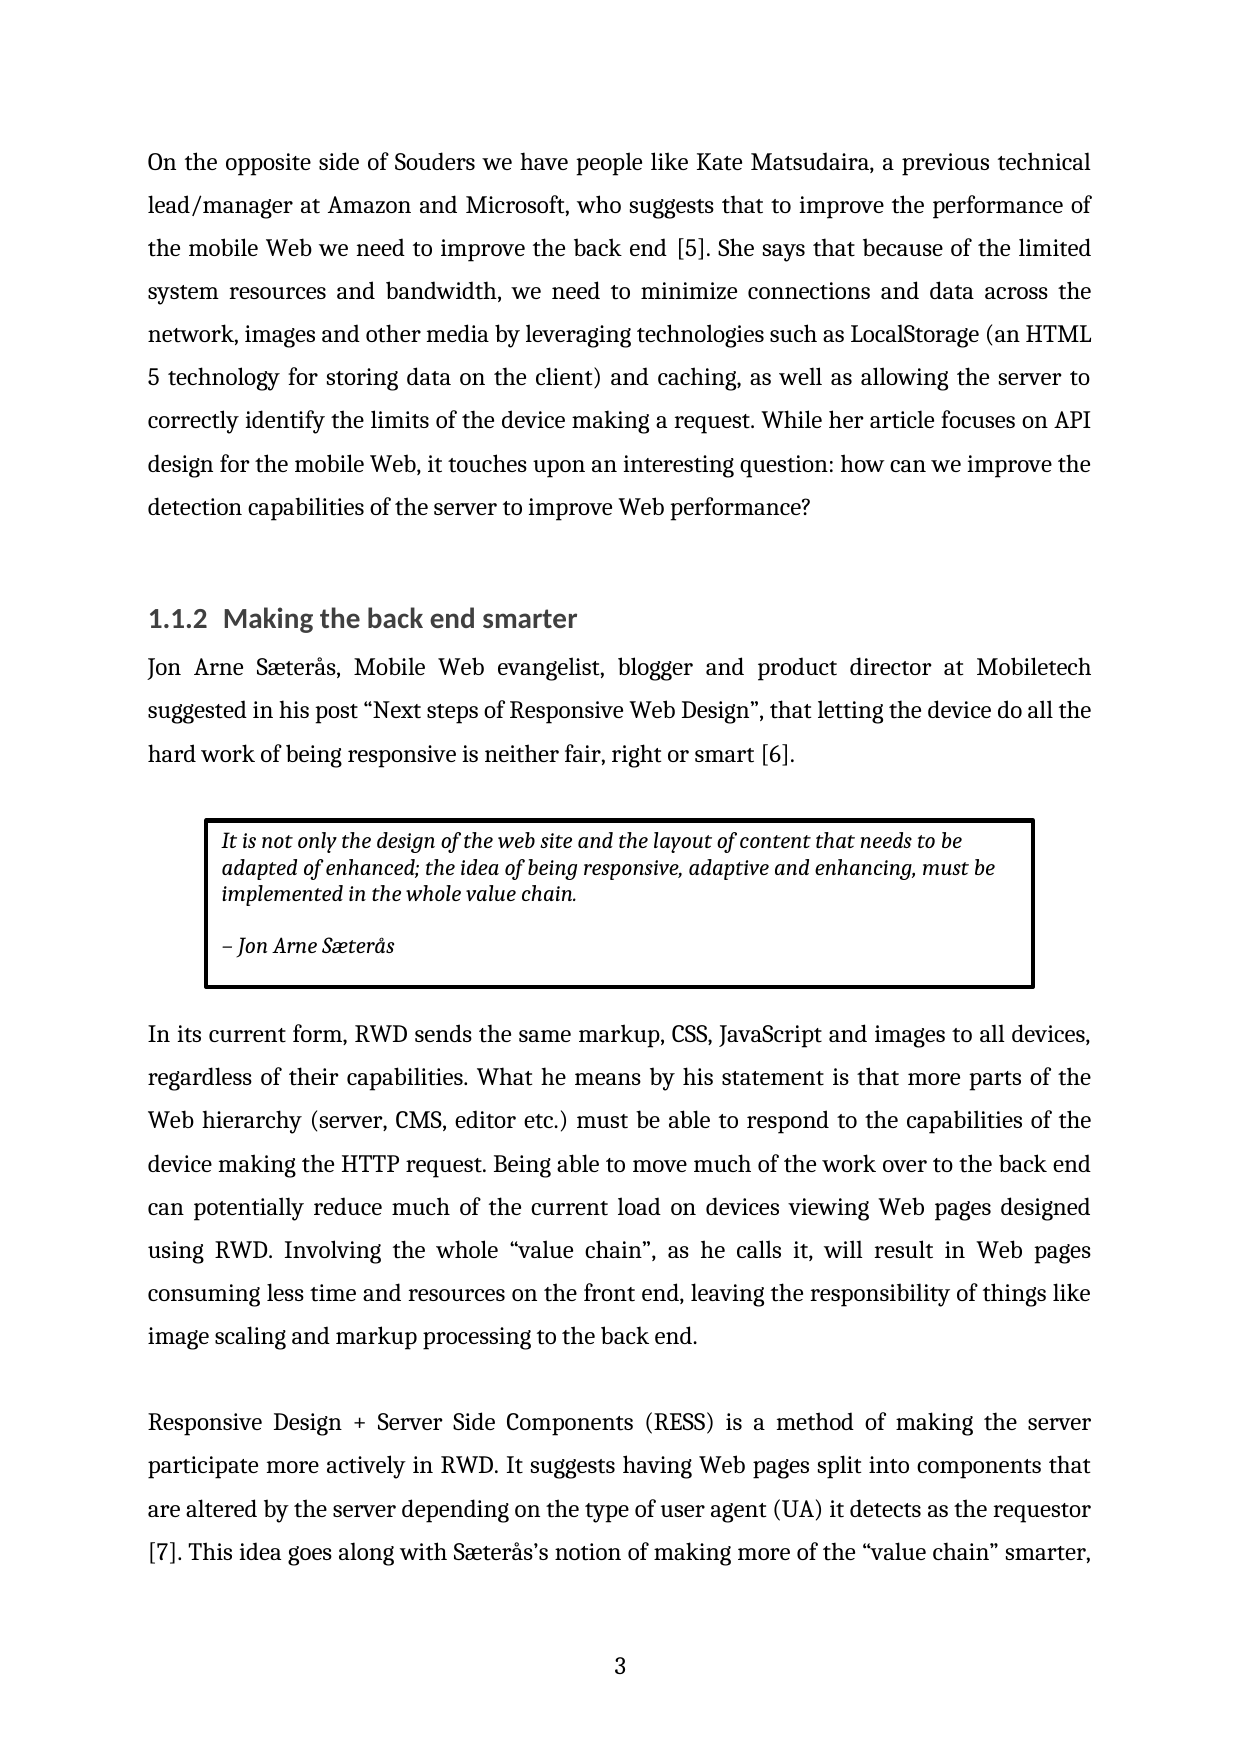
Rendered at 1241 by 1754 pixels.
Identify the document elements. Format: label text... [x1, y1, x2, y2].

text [148, 1408, 1092, 1566]
subtitle Making the back end smarter [148, 600, 1092, 635]
text In its current form, RWD sends the same markup, CSS, JavaScript and images to all devices, regardless of their capabilities. What he means by his statement is that more parts of the Web hierarchy (server, CMS, editor etc.) must be able to respond to the capabilities of the device making the HTTP request. Being able to move much of the work over to the back end can potentially reduce much of the current load on devices viewing Web pages designed using RWD. Involving the whole “value chain”, as he calls it, will result in Web pages consuming less time and resources on the front end, leaving the responsibility of things like image scaling and markup processing to the back end. [148, 826, 1092, 1351]
text On the opposite side of Souders we have people like Kate Matsudaira, a previous technical lead/manager at Amazon and Microsoft, who suggests that to improve the performance of the mobile Web we need to improve the back end [5]. She says that because of the limited system resources and bandwidth, we need to minimize connections and data across the network, images and other media by leveraging technologies such as LocalStorage (an HTML 5 technology for storing data on the client) and caching, as well as allowing the server to correctly identify the limits of the device making a request. While her article focuses on API design for the mobile Web, it touches upon an interesting question: how can we improve the detection capabilities of the server to improve Web performance? [148, 148, 1092, 521]
text Jon Arne Sæterås, Mobile Web evangelist, blogger and product director at Mobiletech suggested in his post “Next steps of Responsive Web Design”, that letting the device do all the hard work of being responsive is neither fair, right or smart [6]. [148, 653, 1092, 768]
